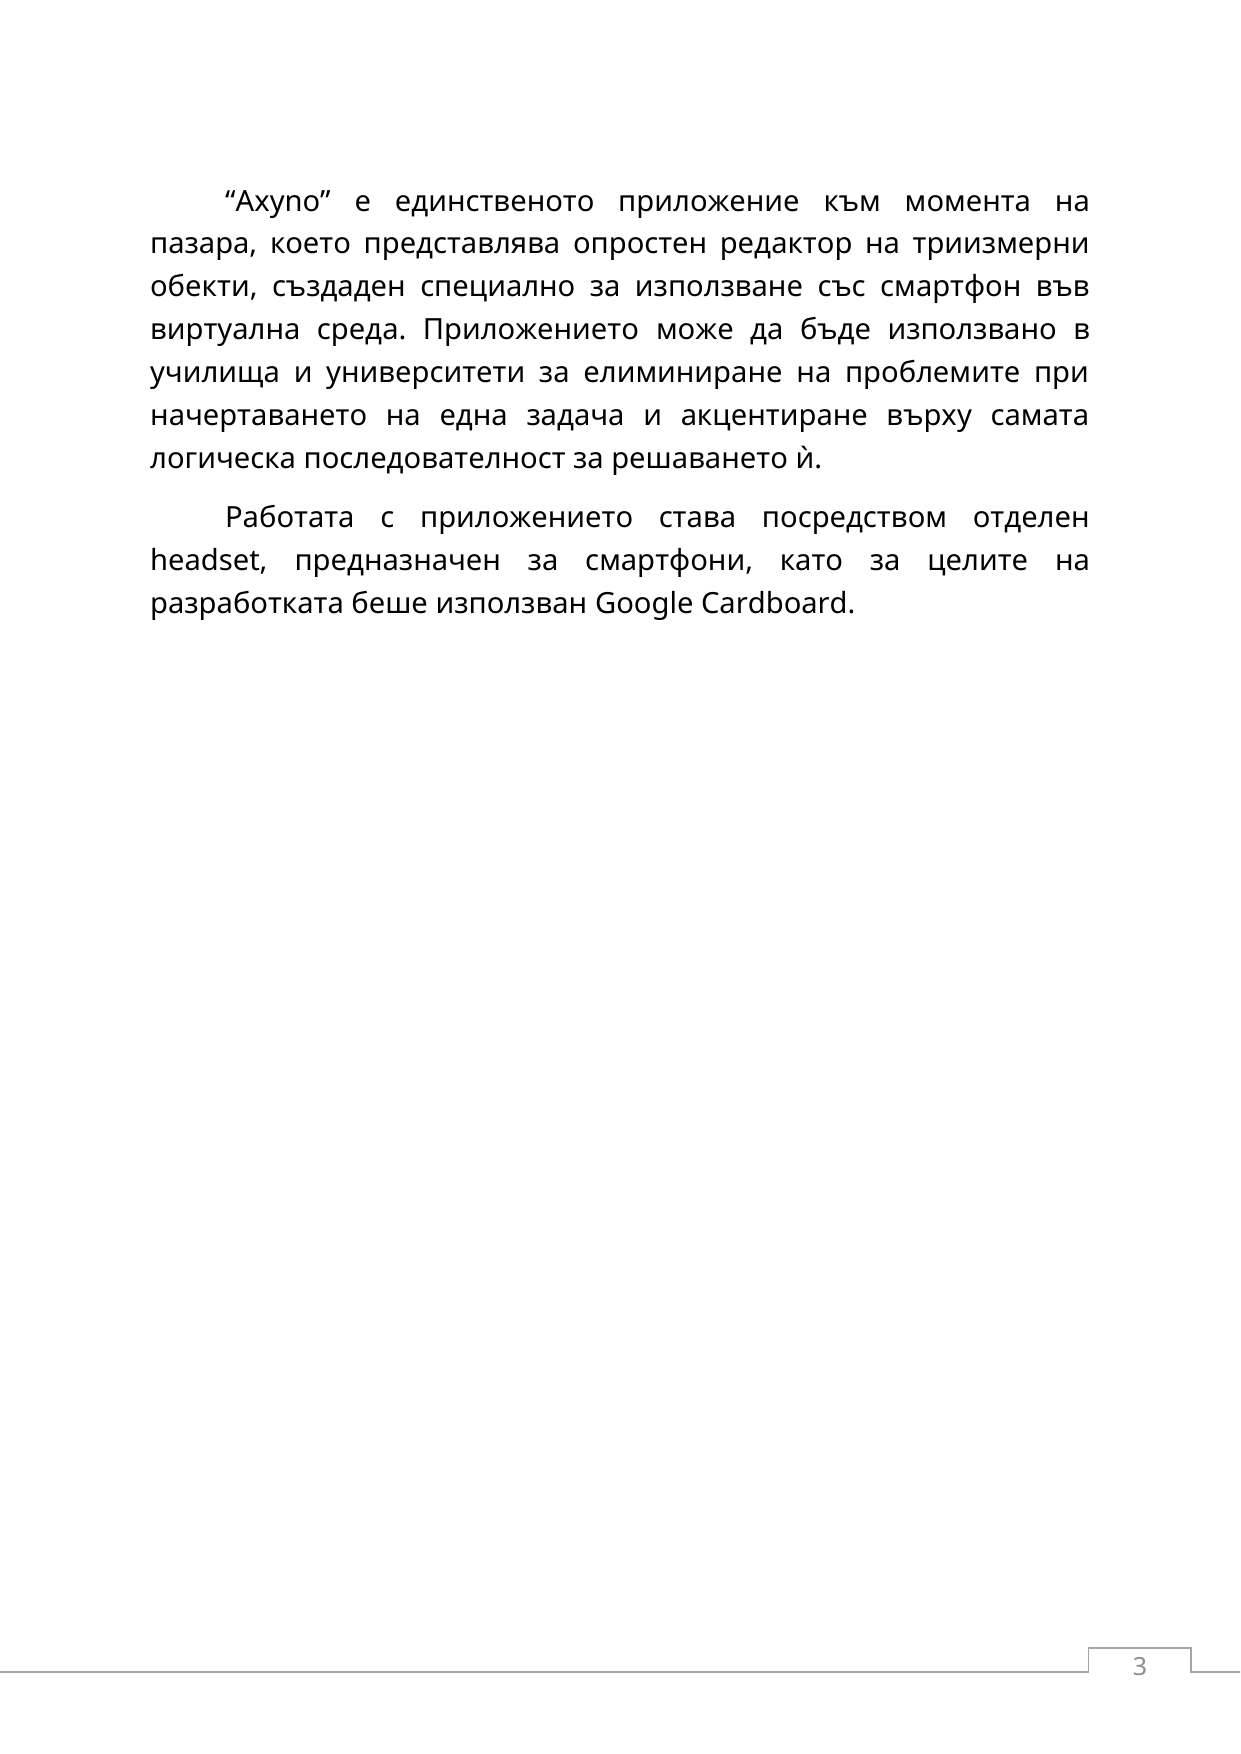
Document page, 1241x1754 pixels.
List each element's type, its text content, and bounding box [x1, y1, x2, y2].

text Работата с приложението става посредством отделен headset, предназначен за смартфони, като за целите на разработката беше използван Google Cardboard. [150, 496, 1090, 622]
text “Axyno” е единственото приложение към момента на пазара, което представлява опростен редактор на триизмерни обекти, създаден специално за използване със смартфон във виртуална среда. Приложението може да бъде използвано в училища и университети за елиминиране на проблемите при начертаването на една задача и акцентиране върху самата логическа последователност за решаването ѝ. [150, 180, 1090, 477]
